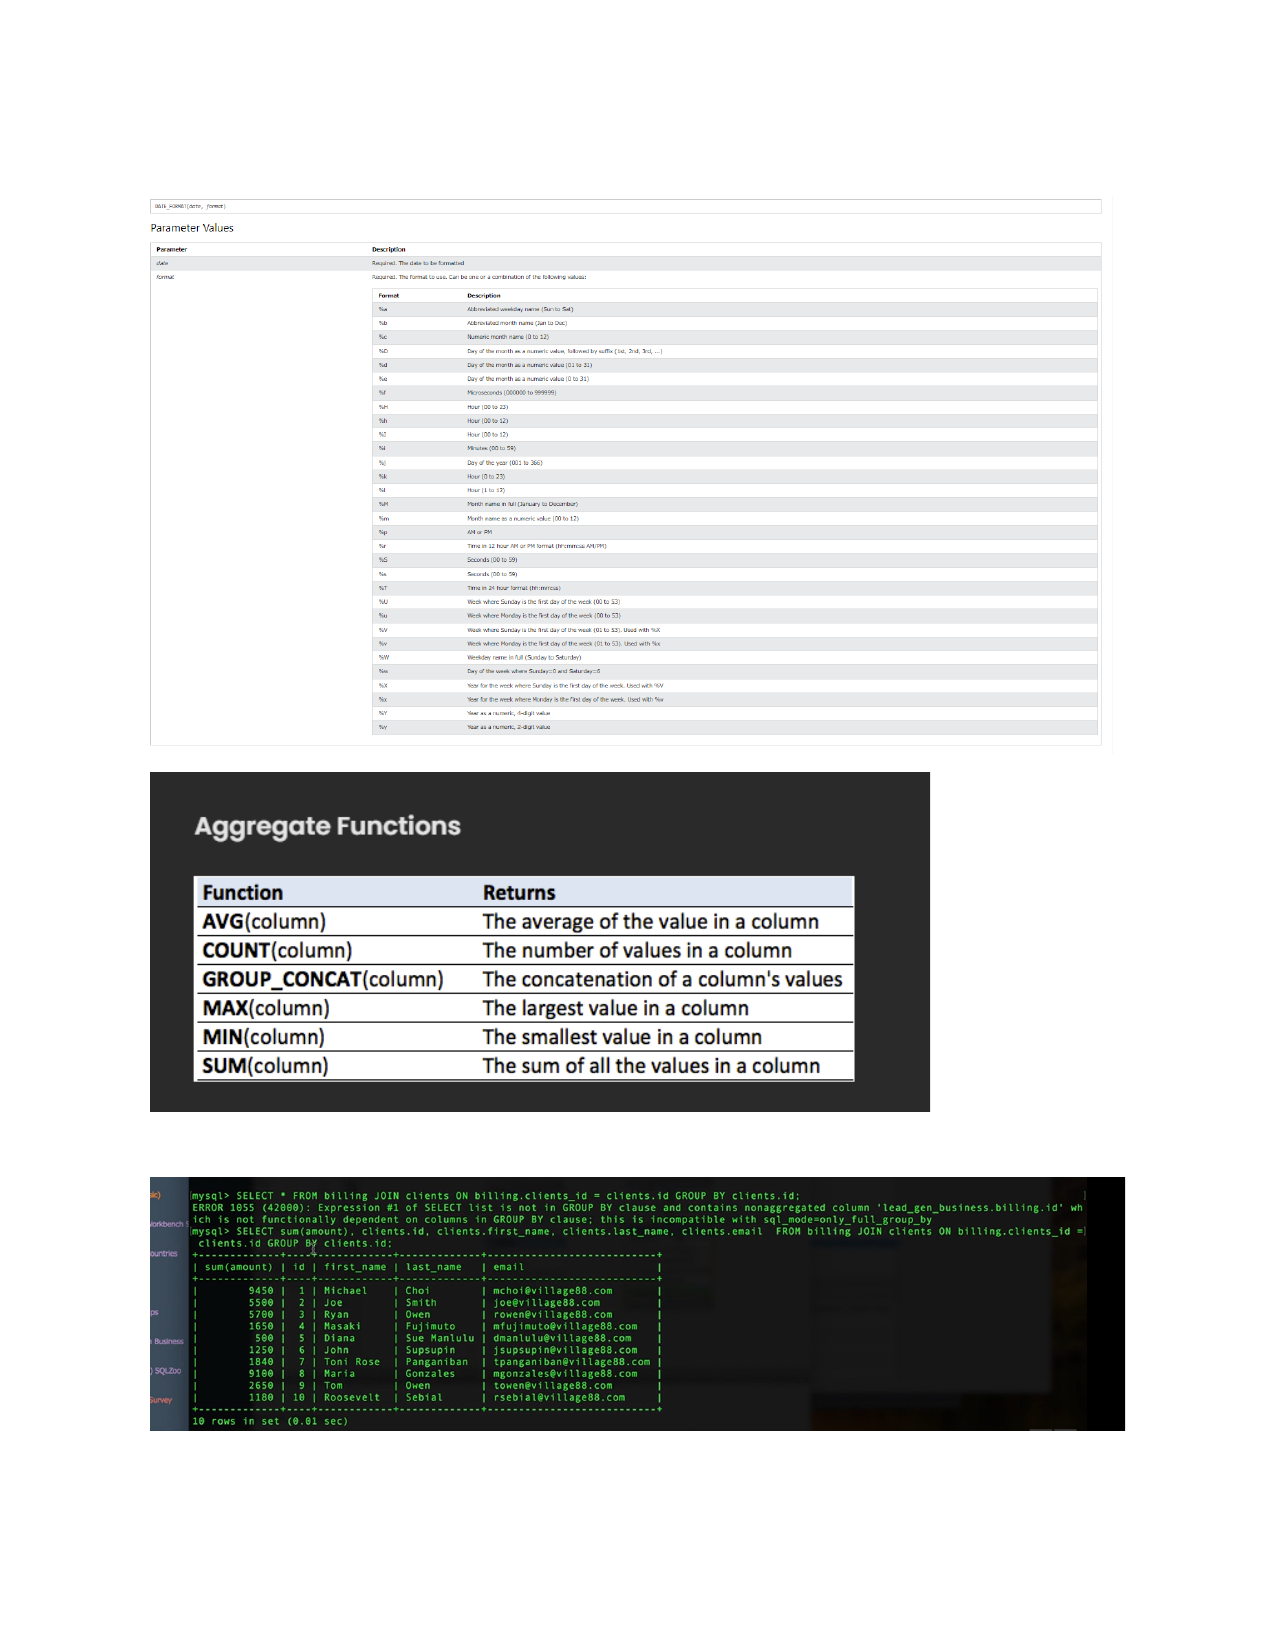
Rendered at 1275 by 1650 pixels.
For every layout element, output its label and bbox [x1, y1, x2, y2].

picture [150, 772, 930, 1112]
picture [150, 1177, 1125, 1431]
picture [150, 196, 1125, 754]
